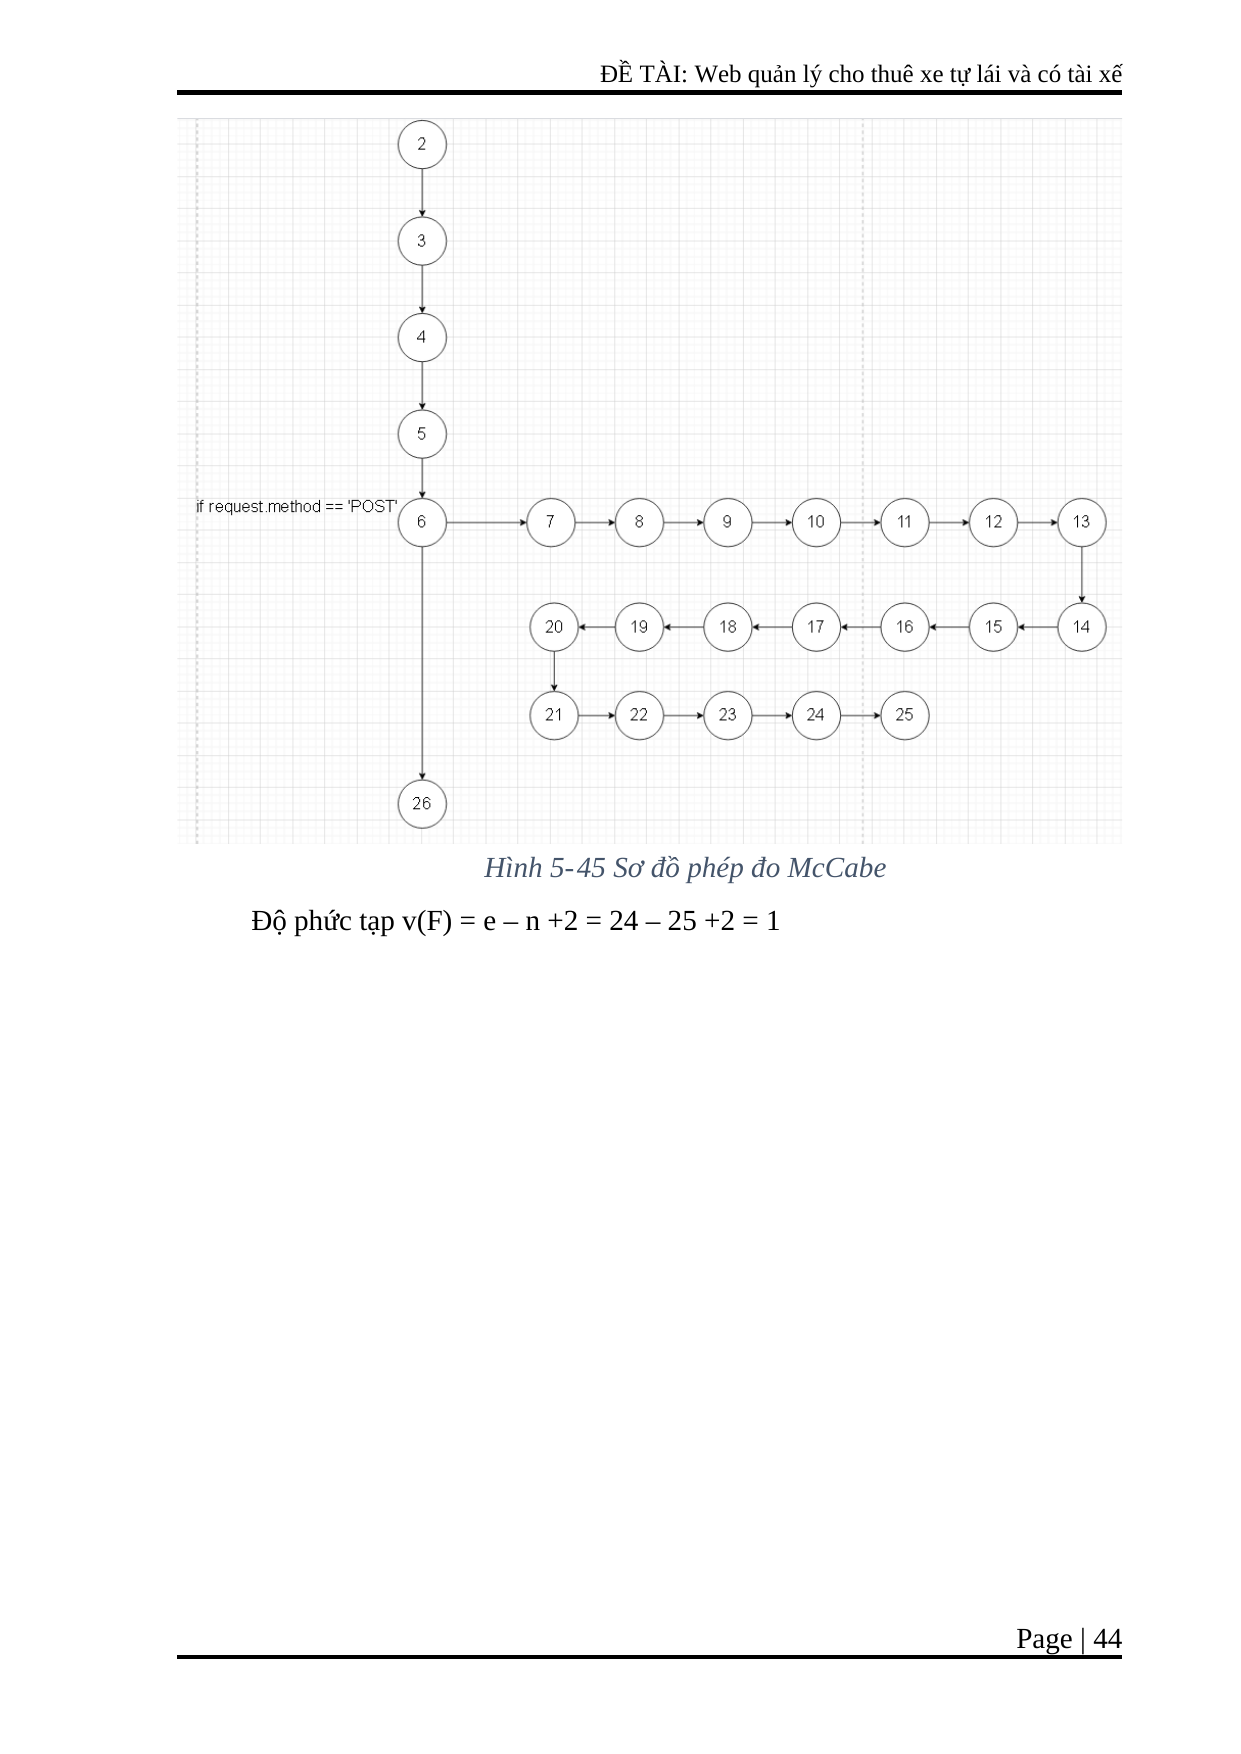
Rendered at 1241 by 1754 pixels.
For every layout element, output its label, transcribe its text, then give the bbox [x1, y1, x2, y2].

text Độ phức tạp v(F) = e – n +2 = 24 – 25 +2 = 1 [177, 903, 1122, 937]
picture [177, 118, 1123, 844]
